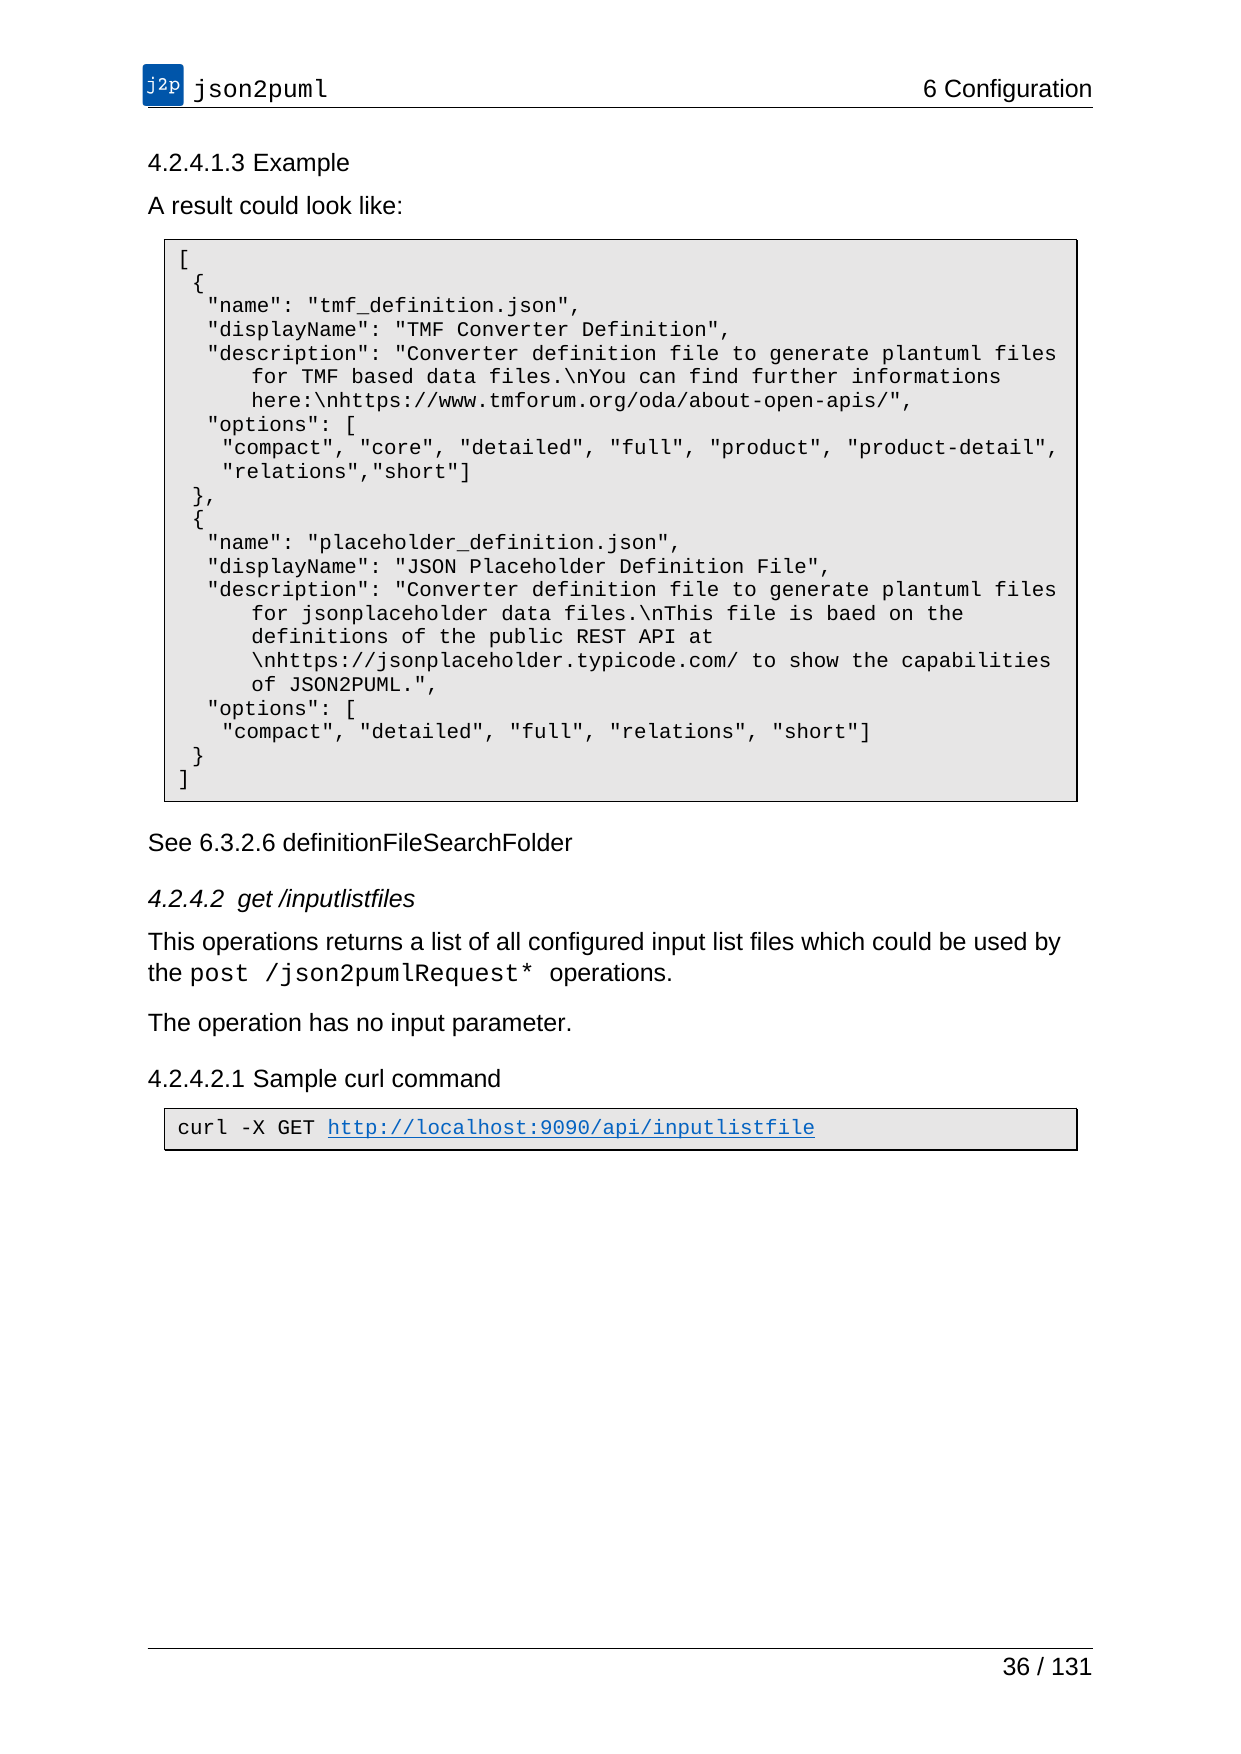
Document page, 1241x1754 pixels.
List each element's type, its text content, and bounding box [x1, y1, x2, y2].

text curl -X GET http://localhost:9090/api/inputlistfile [165, 1109, 1076, 1149]
text "options": [ [165, 404, 1076, 428]
text This operations returns a list of all configured input list files which could be used by the post /json2pumlRequest* operations. [148, 927, 1093, 989]
text }, [165, 475, 1076, 499]
subtitle Sample curl command [148, 1064, 1093, 1093]
text "name": "tmf_definition.json", [165, 286, 1076, 310]
text "description": "Converter definition file to generate plantuml files for TMF based data files.\nYou can find further informations here:\nhttps://www.tmforum.org/oda/about-open-apis/", [165, 333, 1076, 404]
text "displayName": "JSON Placeholder Definition File", [165, 546, 1076, 570]
text "name": "placeholder_definition.json", [165, 523, 1076, 546]
subtitle Example [148, 148, 1093, 176]
text [ [165, 240, 1076, 262]
text A result could look like: [148, 191, 1093, 220]
text { [165, 499, 1076, 523]
picture [142, 64, 184, 106]
text { [165, 262, 1076, 286]
text "compact", "detailed", "full", "relations", "short"] [165, 712, 1076, 735]
text The operation has no input parameter. [148, 1008, 1093, 1037]
subtitle get /inputlistfiles [148, 883, 1093, 912]
text See 6.3.2.6 definitionFileSearchFolder [148, 827, 1093, 856]
text "compact", "core", "detailed", "full", "product", "product-detail", [165, 428, 1076, 452]
text "displayName": "TMF Converter Definition", [165, 310, 1076, 333]
text ] [165, 759, 1076, 801]
text "options": [ [165, 688, 1076, 712]
text } [165, 735, 1076, 759]
text "description": "Converter definition file to generate plantuml files for jsonplaceholder data files.\nThis file is baed on the definitions of the public REST API at \nhttps://jsonplaceholder.typicode.com/ to show the capabilities of JSON2PUML.", [165, 570, 1076, 688]
text "relations","short"] [165, 452, 1076, 475]
